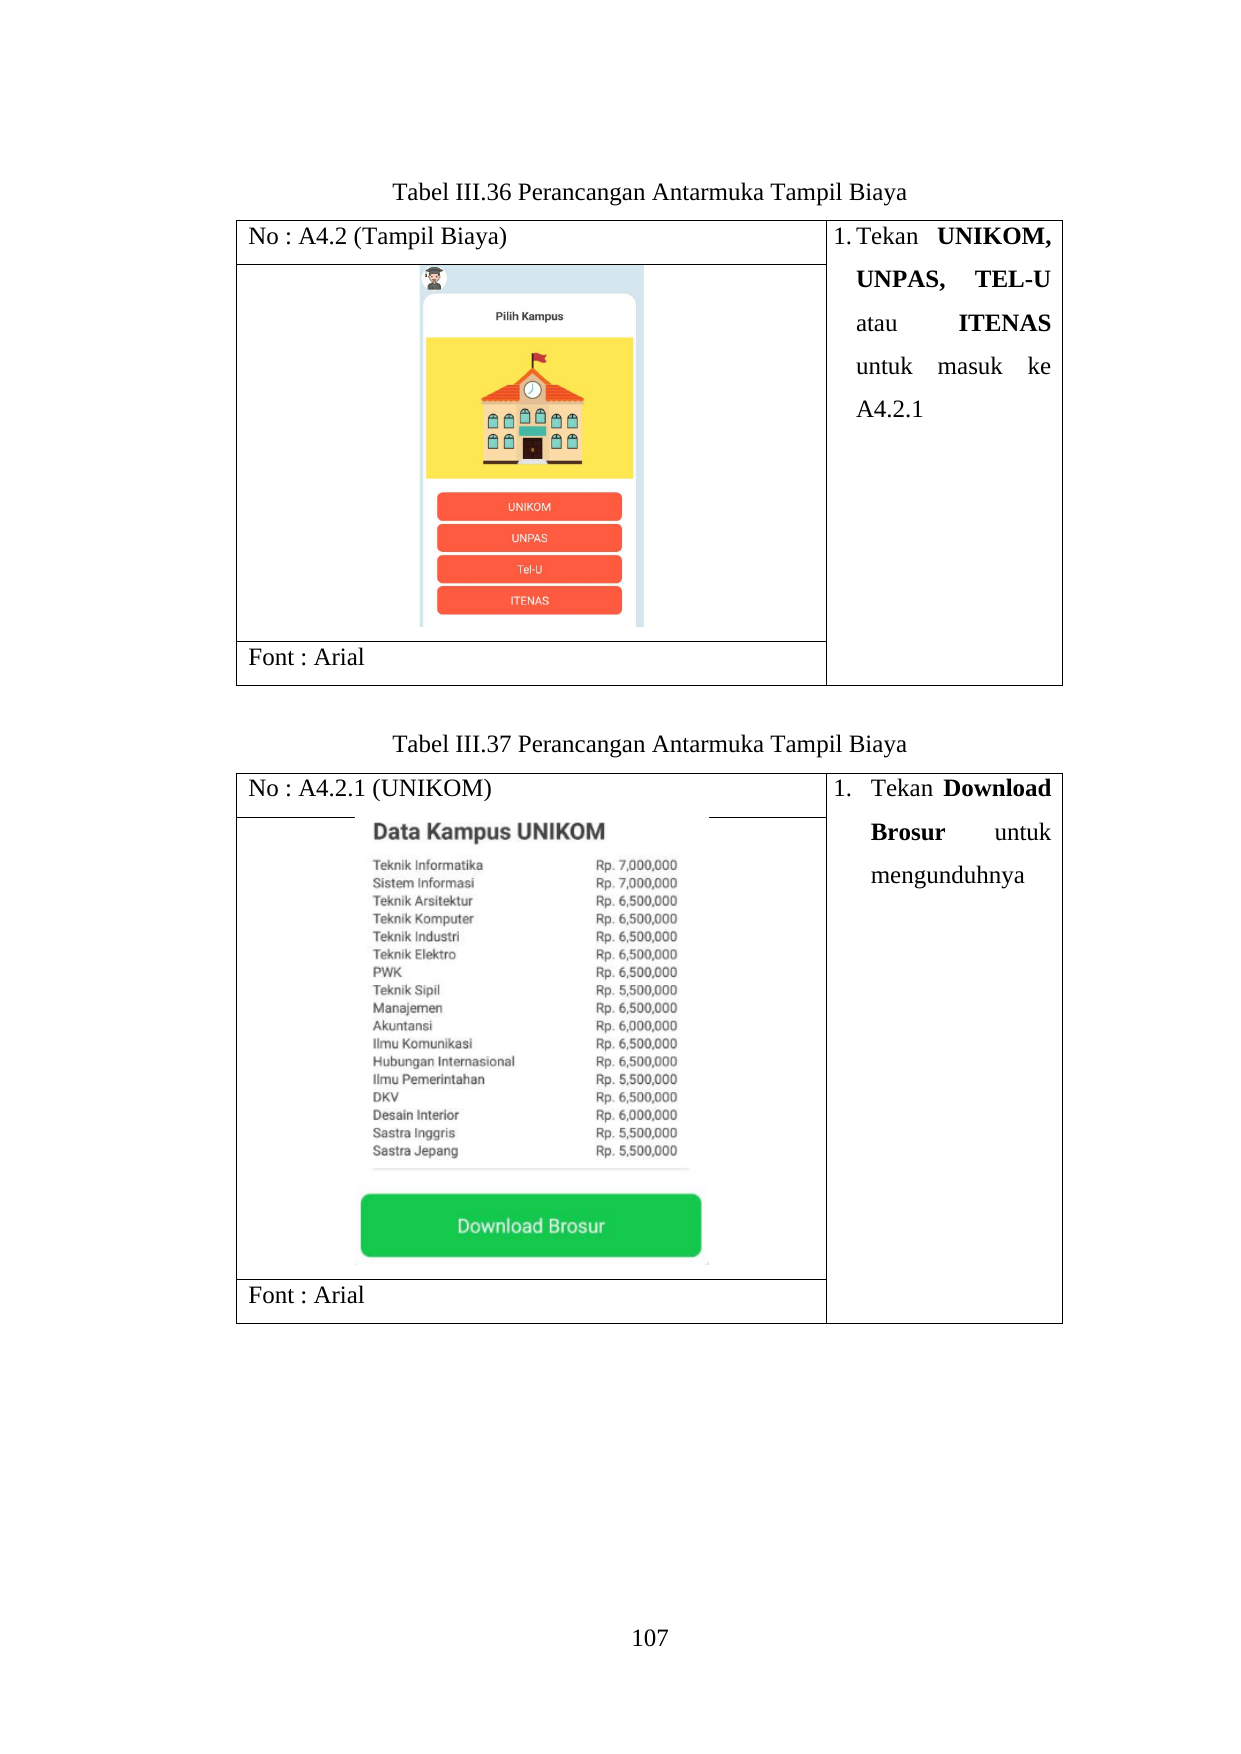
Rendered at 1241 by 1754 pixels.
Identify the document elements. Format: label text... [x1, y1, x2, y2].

table_cell Font : Arial [237, 642, 826, 685]
text Tabel III.37 Perancangan Antarmuka Tampil Biaya [236, 729, 1063, 758]
table_header Tekan UNIKOM, UNPAS, TEL-U atau ITENAS untuk masuk ke A4.2.1 [827, 221, 1062, 685]
text Tabel III.36 Perancangan Antarmuka Tampil Biaya [236, 177, 1063, 206]
table_cell [237, 818, 826, 1279]
table_header No : A4.2.1 (UNIKOM) [237, 774, 826, 817]
table_cell Font : Arial [237, 1280, 826, 1323]
picture [419, 265, 644, 627]
table_cell [237, 265, 826, 641]
table_header Tekan Download Brosur untuk mengunduhnya [827, 774, 1062, 1323]
picture [354, 817, 709, 1265]
table_header No : A4.2 (Tampil Biaya) [237, 221, 826, 264]
